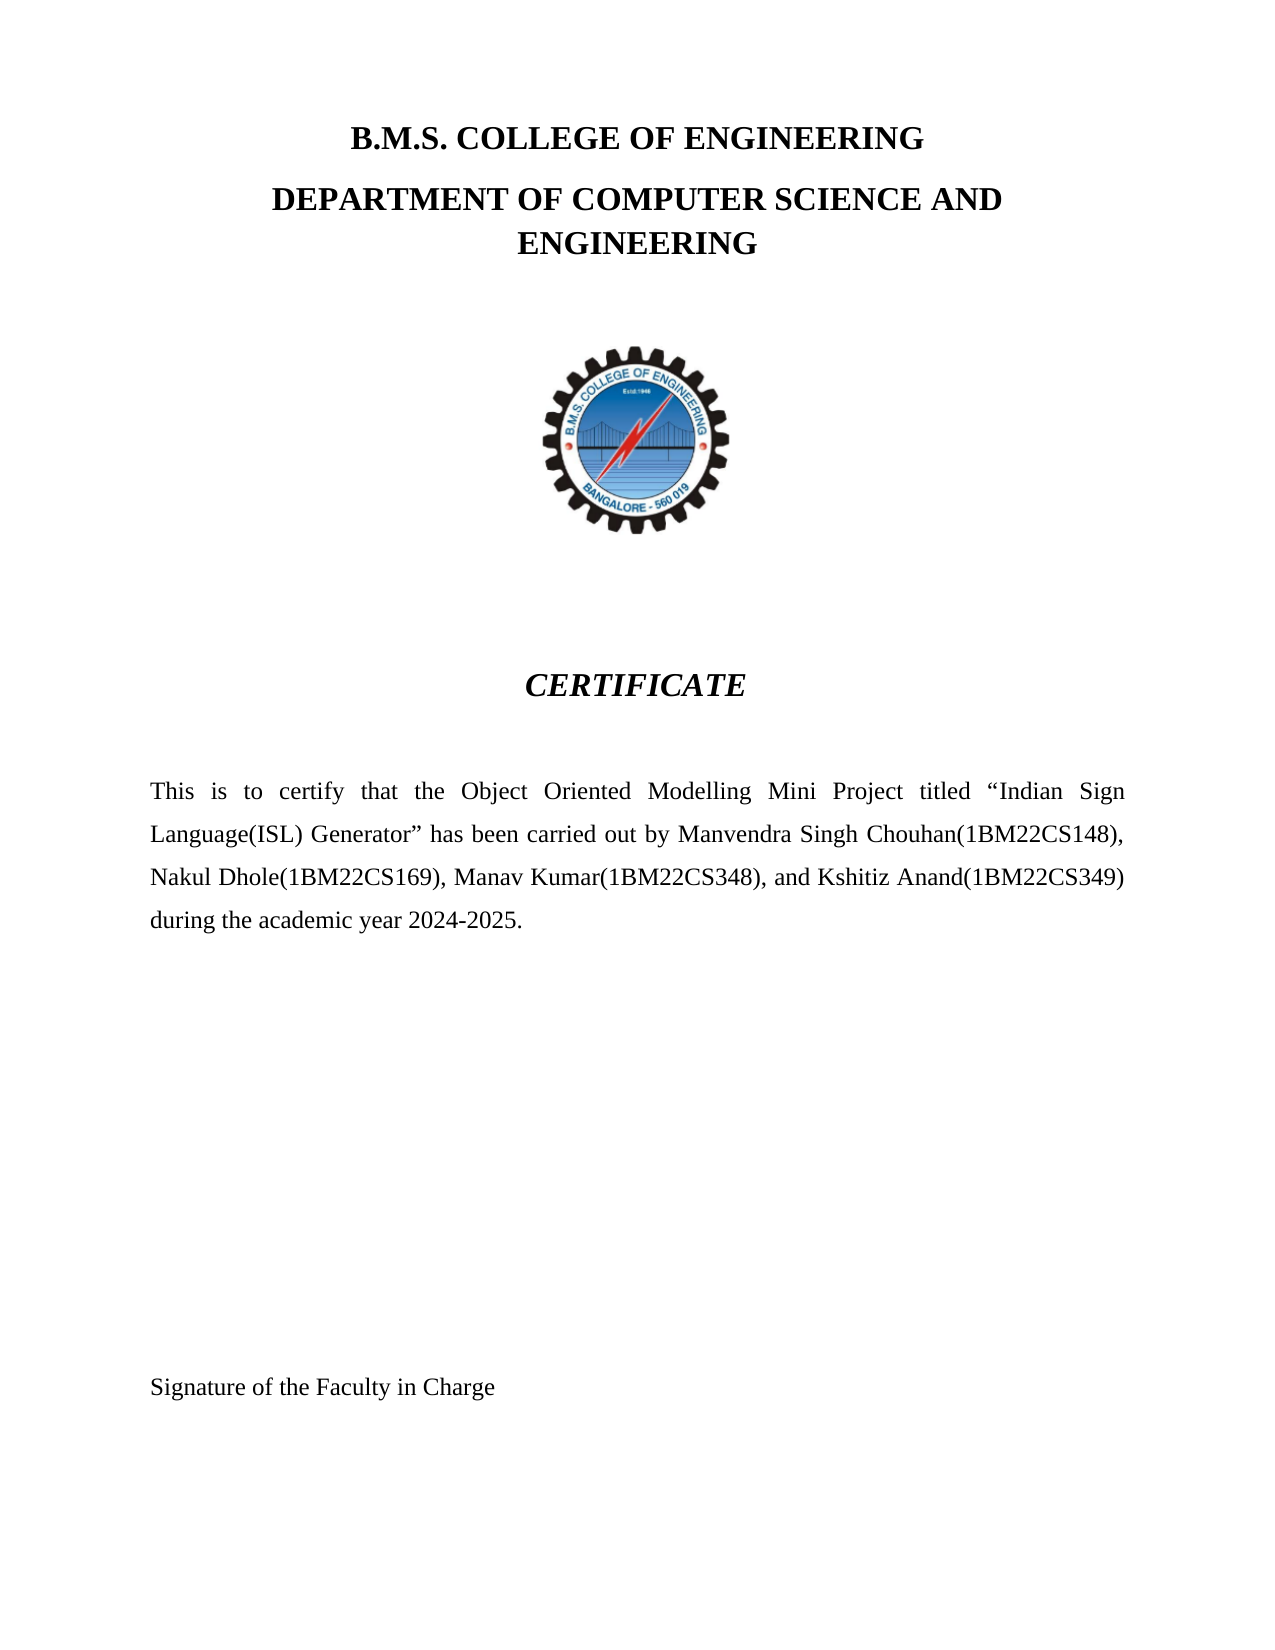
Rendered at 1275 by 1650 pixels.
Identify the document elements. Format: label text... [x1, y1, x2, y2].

text This is to certify that the Object Oriented Modelling Mini Project titled “Indian Sign Language(ISL) Generator” has been carried out by Manvendra Singh Chouhan(1BM22CS148), Nakul Dhole(1BM22CS169), Manav Kumar(1BM22CS348), and Kshitiz Anand(1BM22CS349) during the academic year 2024-2025. [150, 776, 1125, 934]
text B.M.S. COLLEGE OF ENGINEERING [150, 118, 1125, 157]
text Signature of the Faculty in Charge [150, 1372, 1125, 1401]
text CERTIFICATE [150, 665, 1125, 703]
text DEPARTMENT OF COMPUTER SCIENCE AND ENGINEERING [150, 179, 1125, 261]
picture [532, 341, 743, 541]
